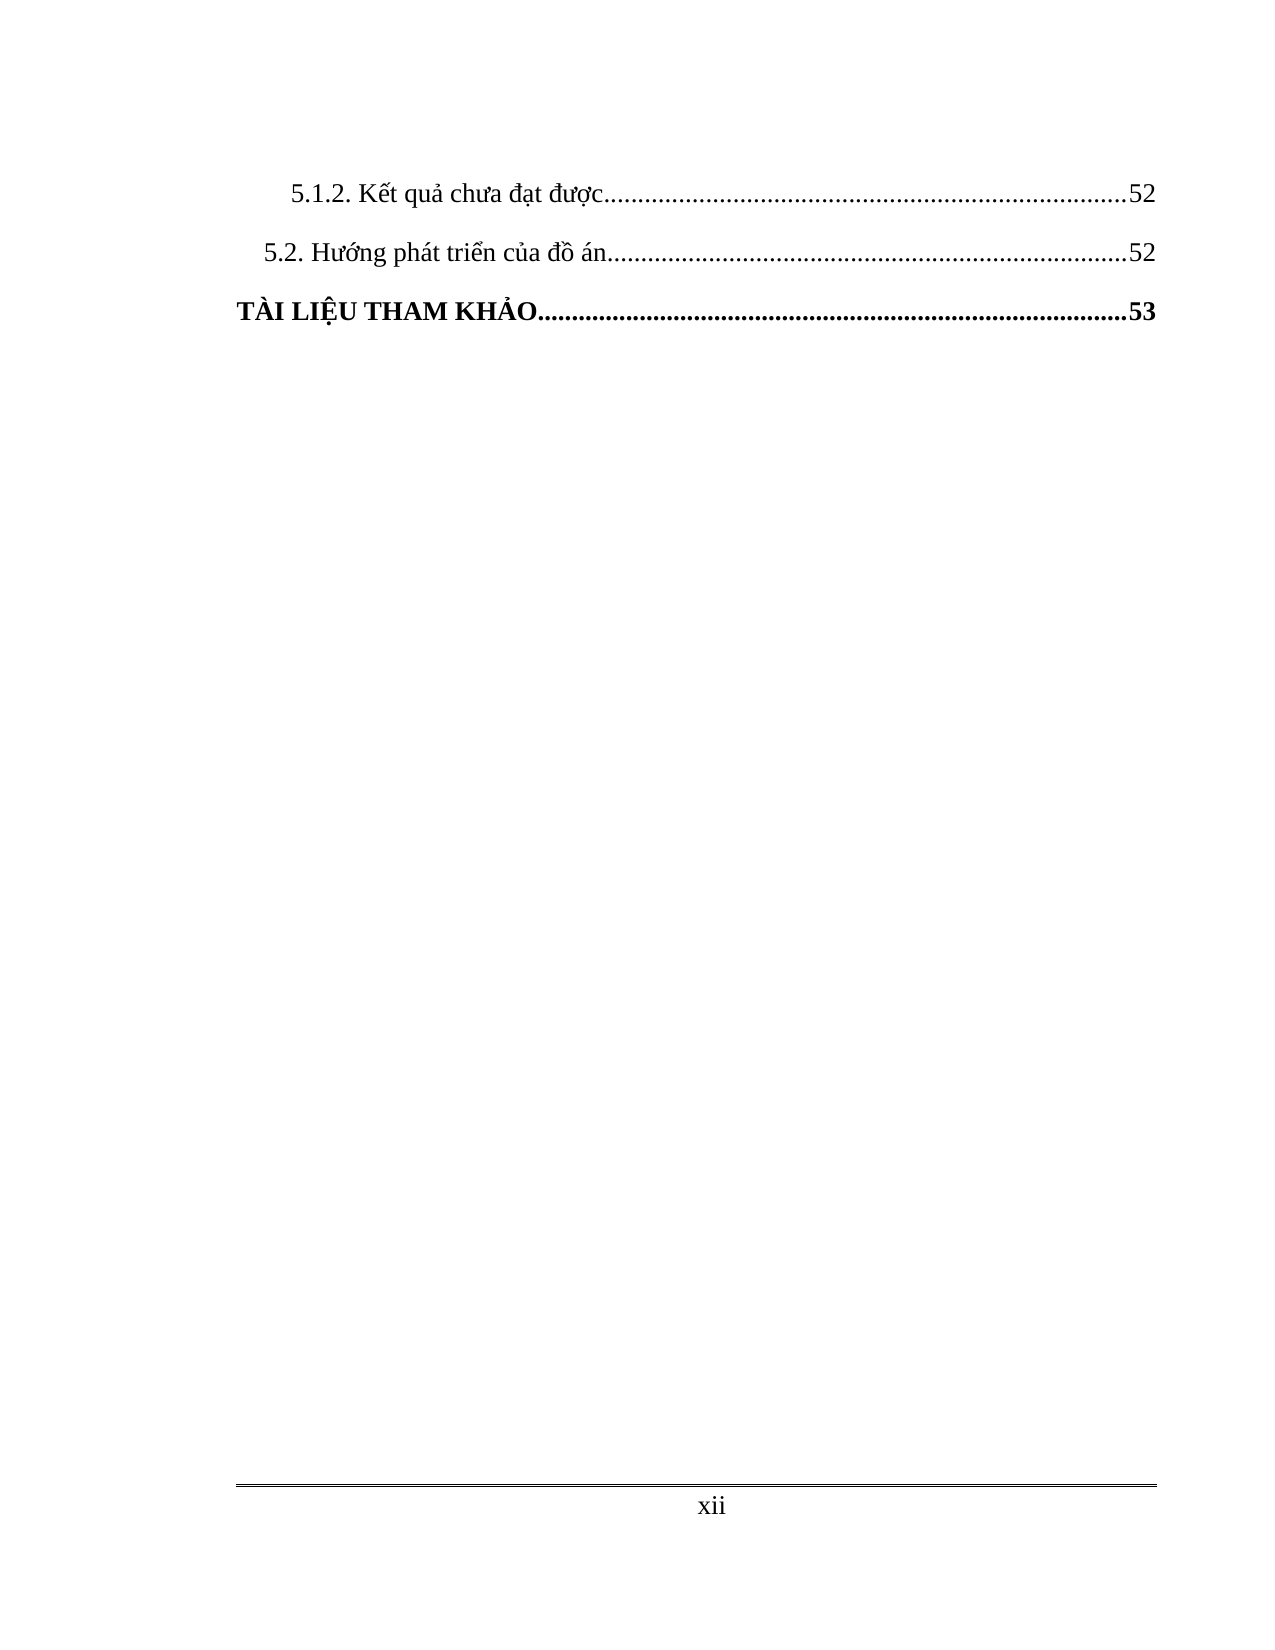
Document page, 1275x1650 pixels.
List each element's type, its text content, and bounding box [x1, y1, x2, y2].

text 5.1.2. Kết quả chưa đạt được 52 [261, 177, 1157, 208]
text 5.2. Hướng phát triển của đồ án 52 [234, 236, 1157, 267]
text TÀI LIỆU THAM KHẢO 53 [207, 296, 1157, 327]
